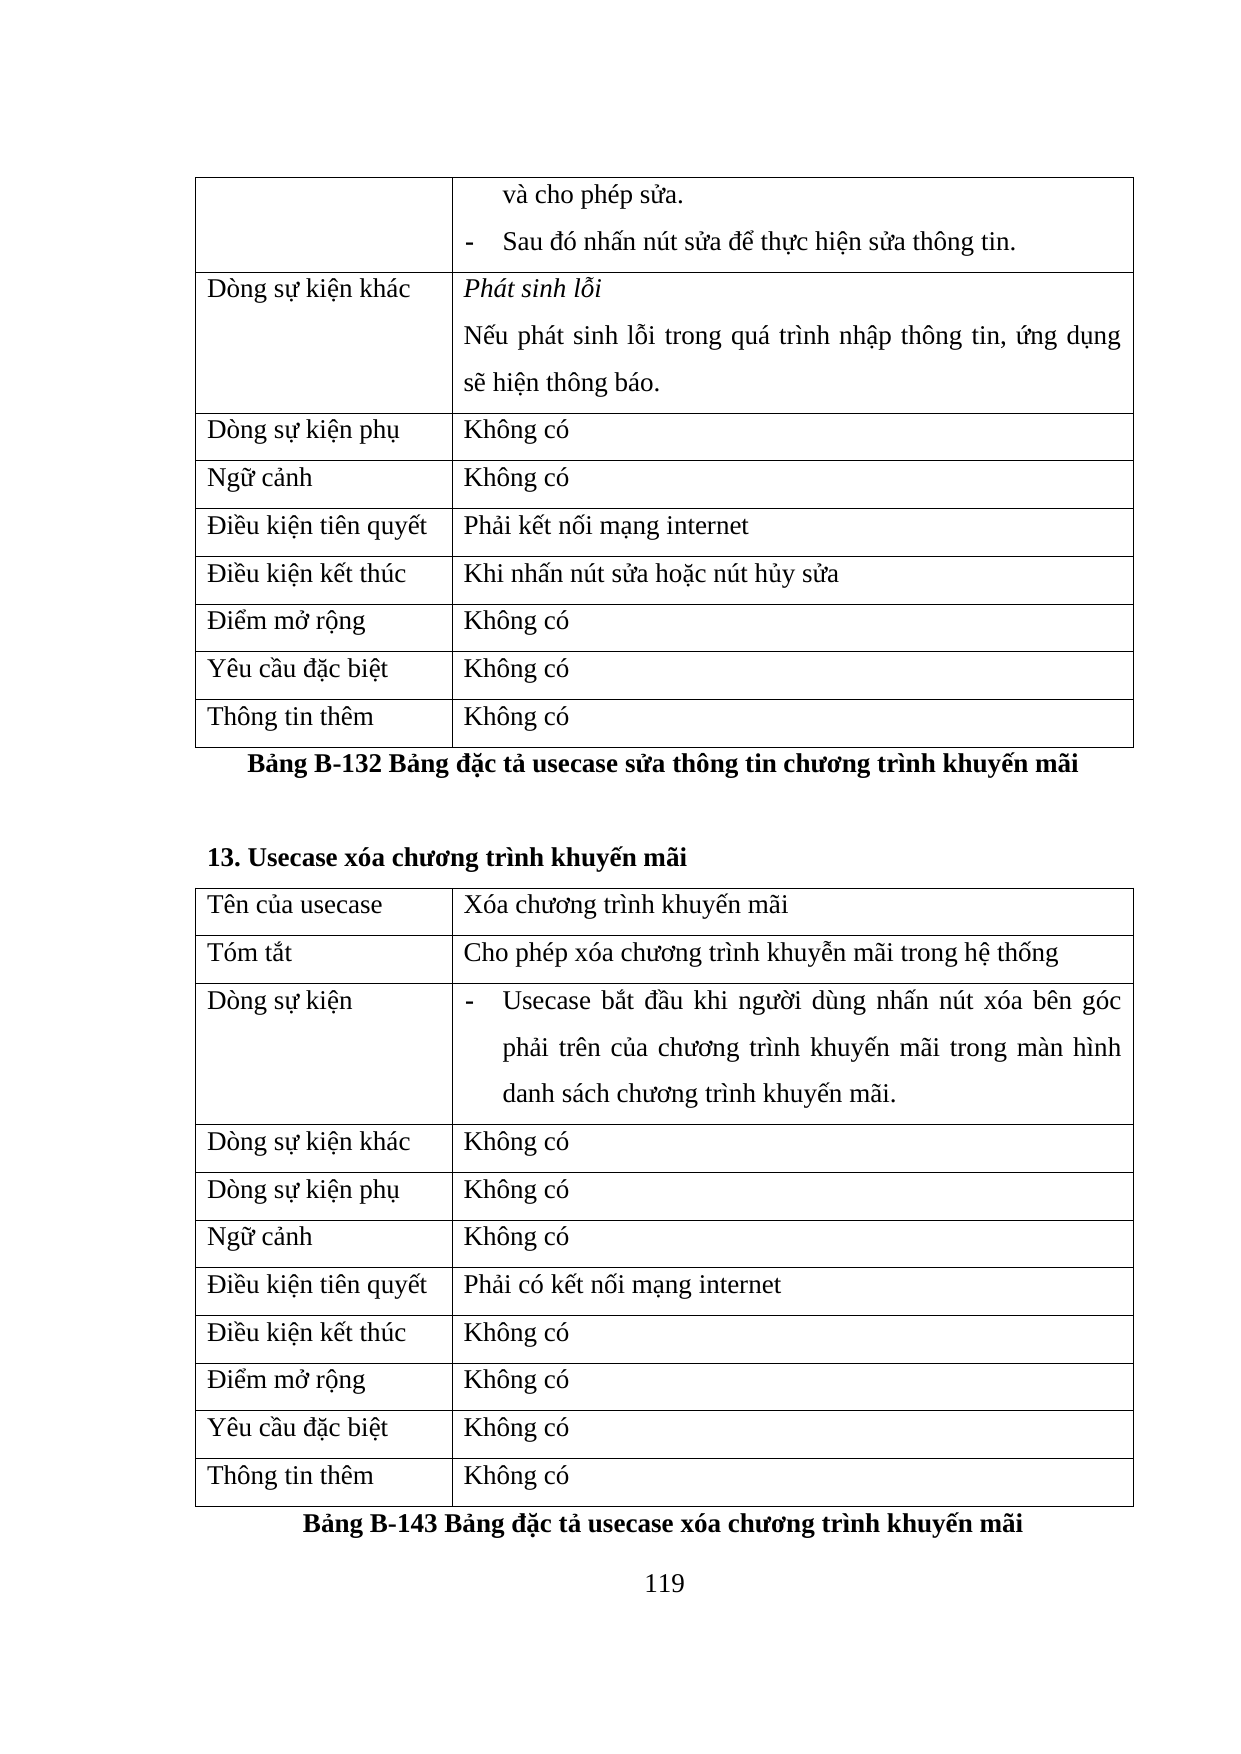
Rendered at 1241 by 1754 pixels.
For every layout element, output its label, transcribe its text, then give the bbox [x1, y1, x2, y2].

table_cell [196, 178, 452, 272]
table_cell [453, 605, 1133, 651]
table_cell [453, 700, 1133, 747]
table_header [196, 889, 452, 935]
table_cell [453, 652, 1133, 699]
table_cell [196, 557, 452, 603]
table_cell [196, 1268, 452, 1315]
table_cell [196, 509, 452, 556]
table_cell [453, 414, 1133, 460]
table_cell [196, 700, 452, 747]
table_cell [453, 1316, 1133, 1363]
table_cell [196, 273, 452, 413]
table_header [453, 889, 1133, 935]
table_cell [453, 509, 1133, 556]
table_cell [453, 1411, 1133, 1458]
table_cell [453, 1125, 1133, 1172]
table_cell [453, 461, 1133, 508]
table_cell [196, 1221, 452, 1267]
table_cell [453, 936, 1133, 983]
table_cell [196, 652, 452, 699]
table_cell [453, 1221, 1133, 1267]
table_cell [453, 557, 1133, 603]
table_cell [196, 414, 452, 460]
text 13. Usecase xóa chương trình khuyến mãi [207, 841, 1122, 872]
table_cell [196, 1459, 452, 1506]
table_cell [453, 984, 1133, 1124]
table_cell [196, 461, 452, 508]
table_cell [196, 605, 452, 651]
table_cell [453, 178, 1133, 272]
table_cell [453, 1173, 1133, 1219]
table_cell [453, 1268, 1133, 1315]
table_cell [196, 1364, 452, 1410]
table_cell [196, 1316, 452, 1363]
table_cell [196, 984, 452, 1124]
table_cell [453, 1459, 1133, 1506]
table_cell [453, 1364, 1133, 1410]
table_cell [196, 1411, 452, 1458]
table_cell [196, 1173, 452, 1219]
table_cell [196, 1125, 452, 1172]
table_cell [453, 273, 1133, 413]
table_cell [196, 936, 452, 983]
